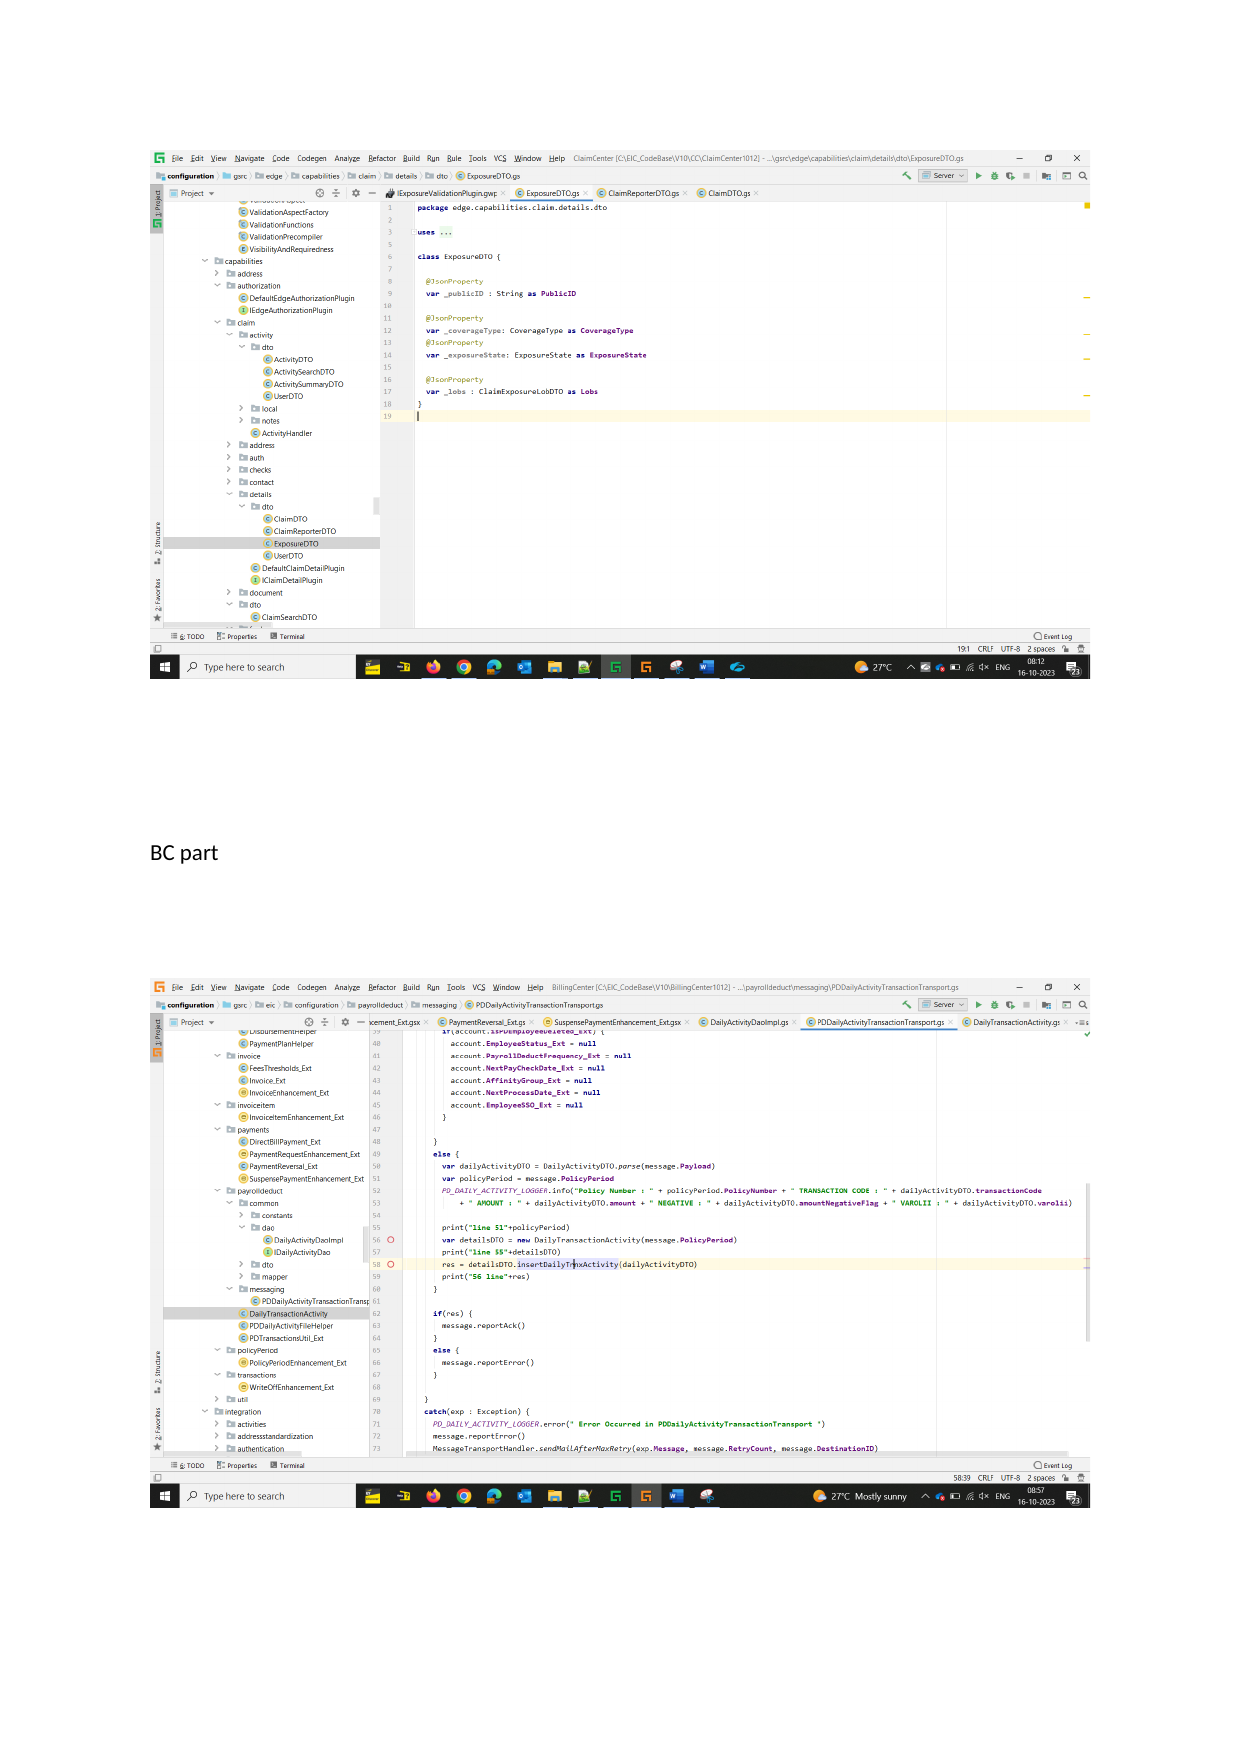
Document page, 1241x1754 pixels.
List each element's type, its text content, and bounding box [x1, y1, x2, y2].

picture [150, 978, 1091, 1508]
picture [150, 150, 1091, 679]
text BC part [150, 838, 1090, 866]
